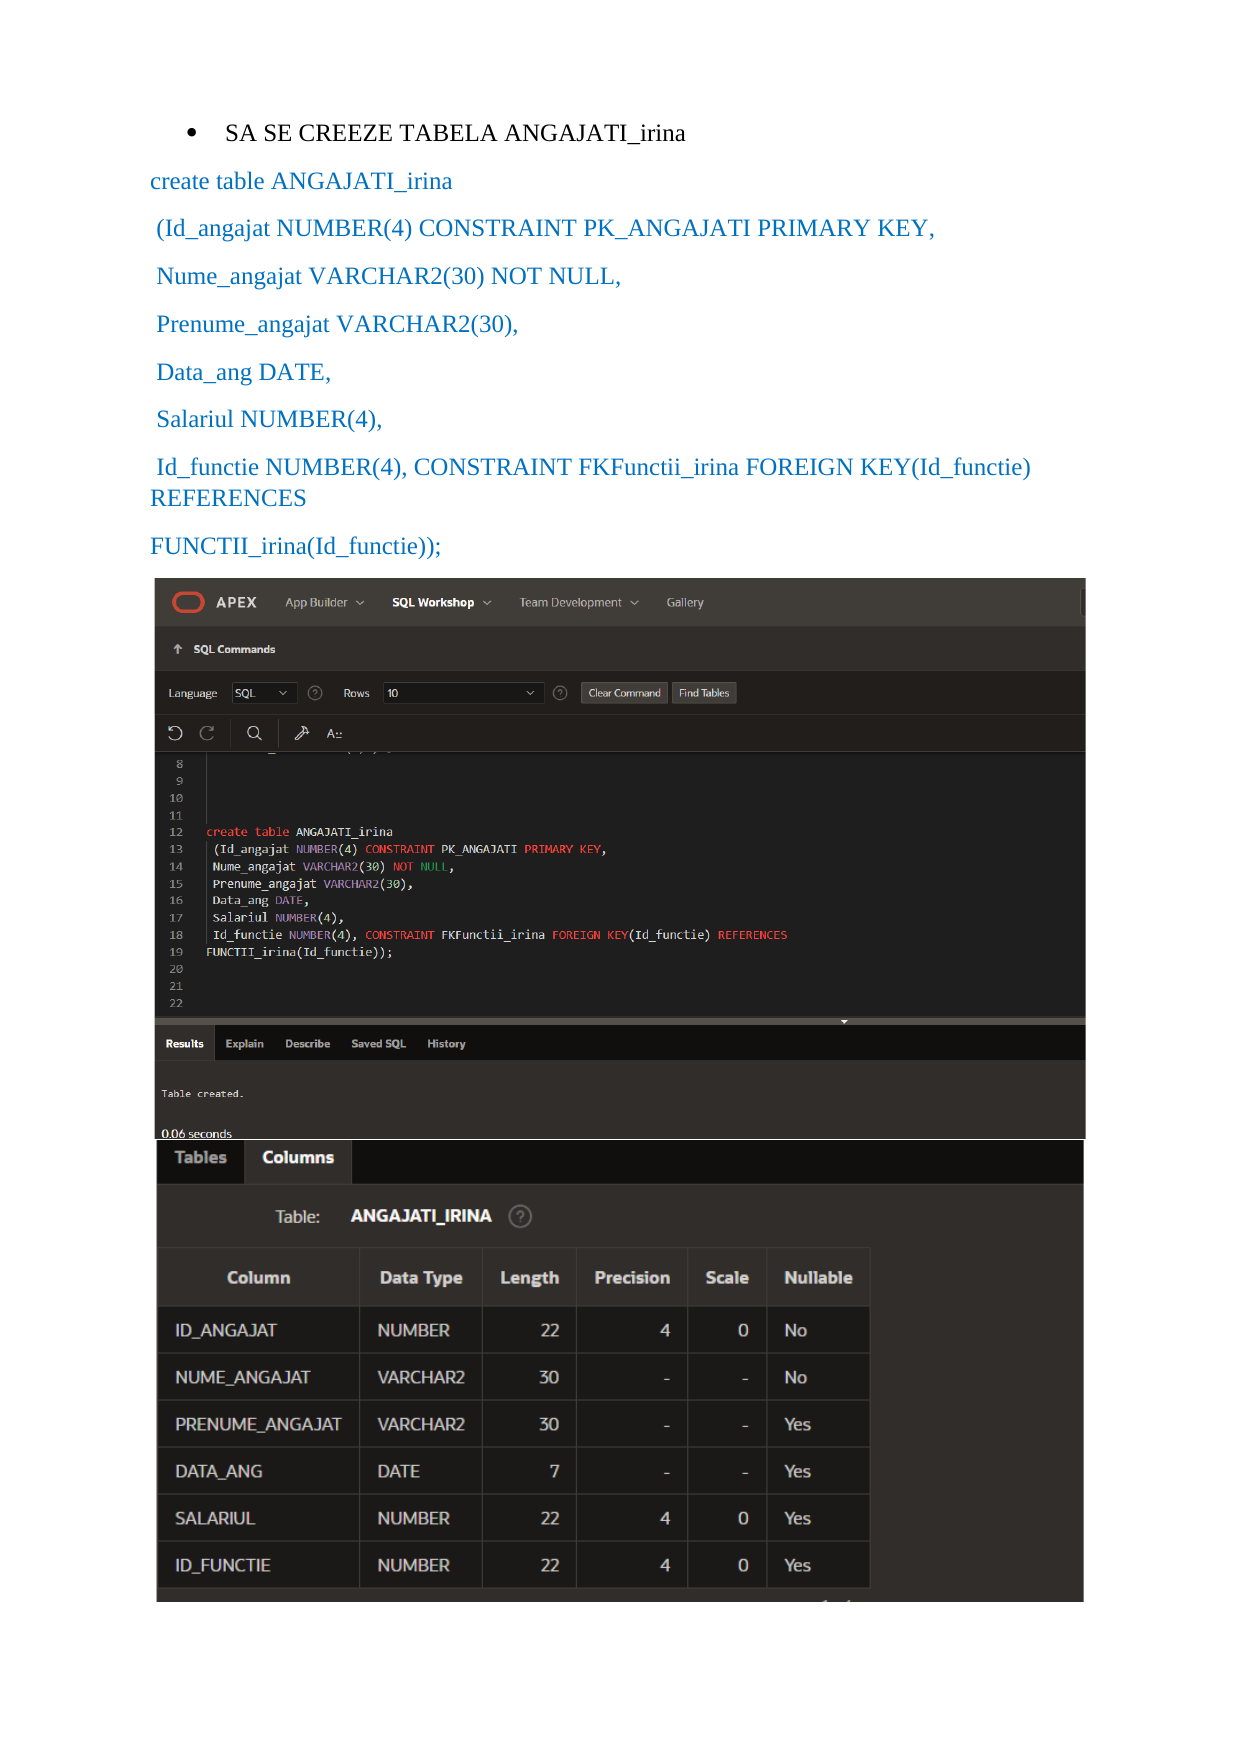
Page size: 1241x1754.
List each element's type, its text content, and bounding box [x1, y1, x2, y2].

picture [156, 1140, 1084, 1602]
text create table ANGAJATI_irina [150, 166, 1090, 194]
text Prenume_angajat VARCHAR2(30), [150, 309, 1090, 338]
text Id_functie NUMBER(4), CONSTRAINT FKFunctii_irina FOREIGN KEY(Id_functie) REFERENCES [150, 452, 1090, 512]
picture [154, 578, 1086, 1139]
text Data_ang DATE, [150, 357, 1090, 385]
text FUNCTII_irina(Id_functie)); [150, 531, 1090, 559]
text (Id_angajat NUMBER(4) CONSTRAINT PK_ANGAJATI PRIMARY KEY, [150, 213, 1090, 242]
text Salariul NUMBER(4), [150, 404, 1090, 433]
text Nume_angajat VARCHAR2(30) NOT NULL, [150, 261, 1090, 290]
list SA SE CREEZE TABELA ANGAJATI_irina [187, 118, 1090, 147]
